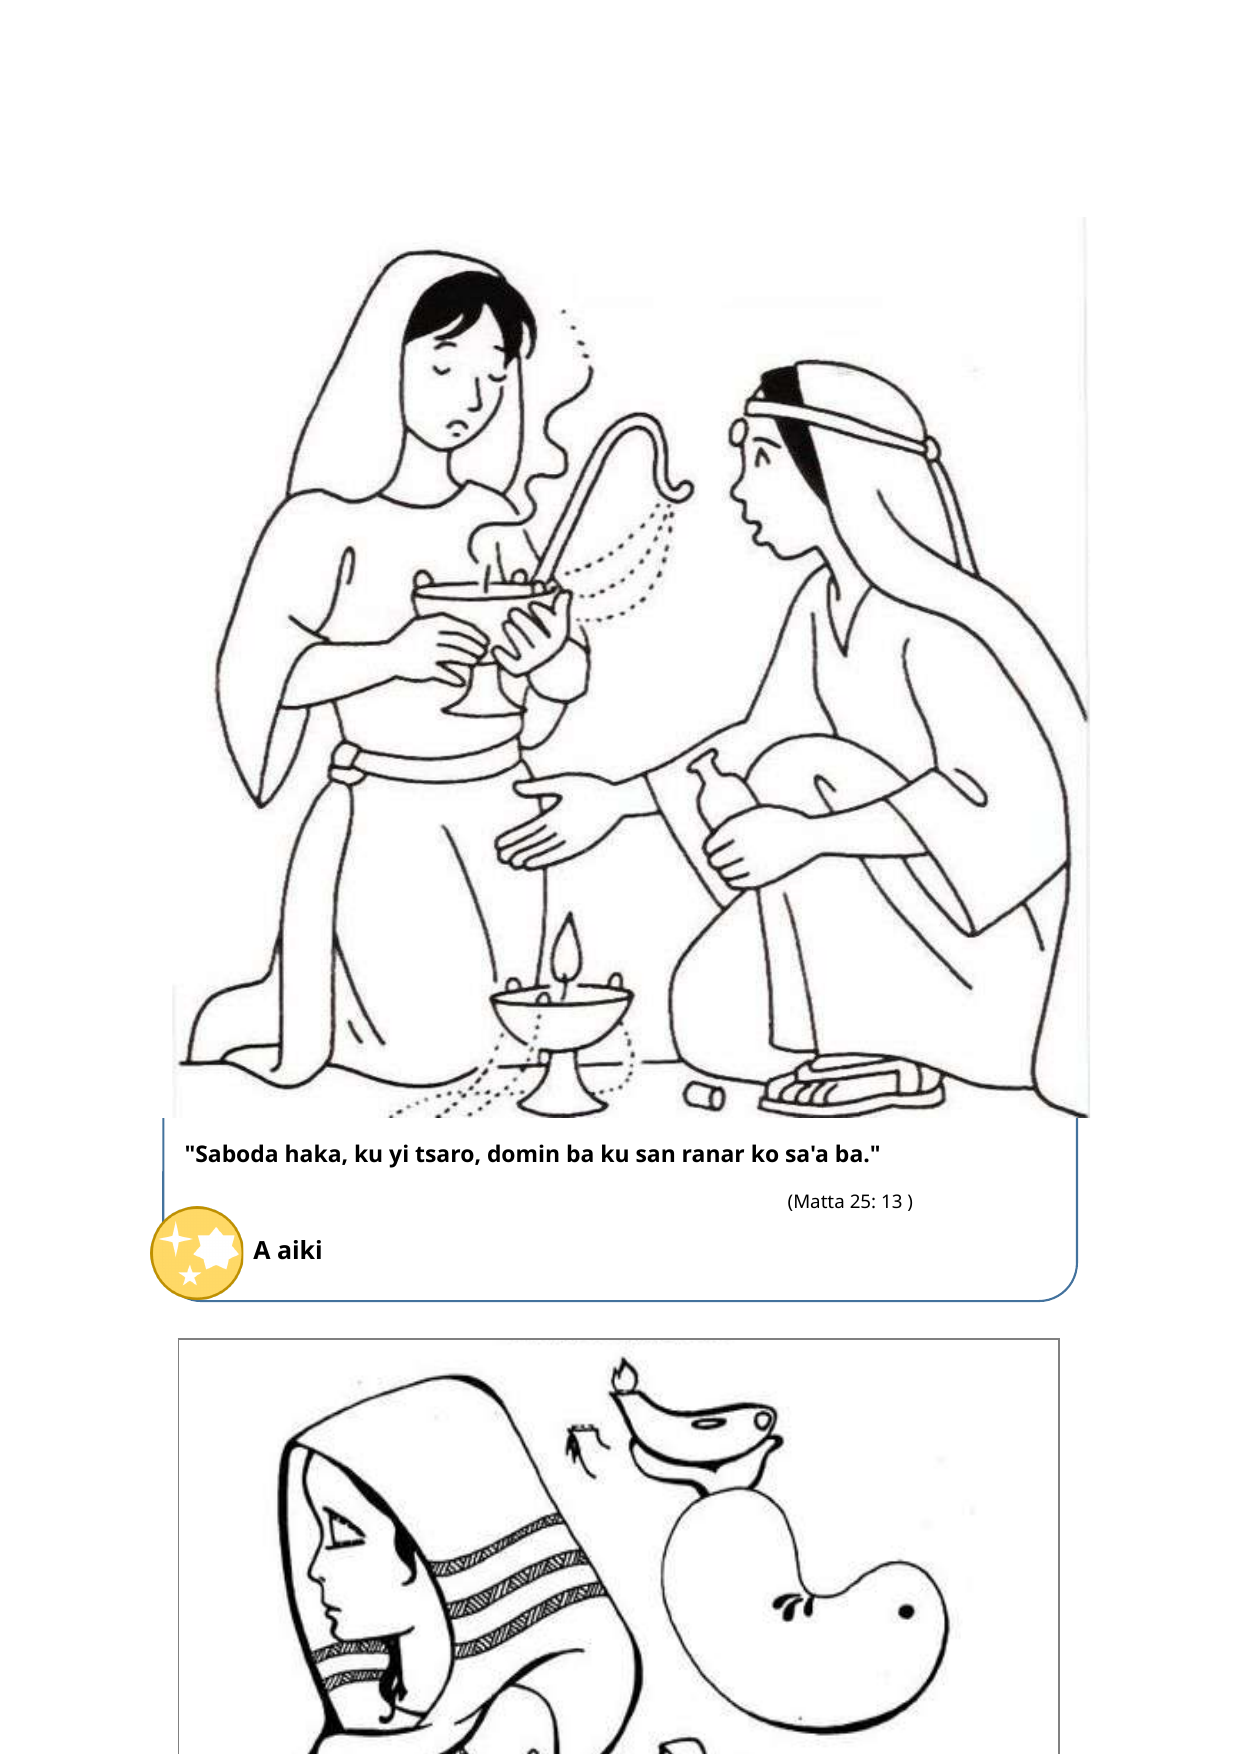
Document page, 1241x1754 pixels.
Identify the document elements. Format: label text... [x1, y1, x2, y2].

picture [179, 1340, 1058, 1754]
picture [150, 1206, 244, 1300]
text (Matta 25: 13 ) [150, 1188, 1090, 1214]
text A aiki [244, 1233, 1090, 1267]
text "Saboda haka, ku yi tsaro, domin ba ku san ranar ko sa'a ba." [150, 1138, 1090, 1169]
picture [161, 217, 1091, 1118]
